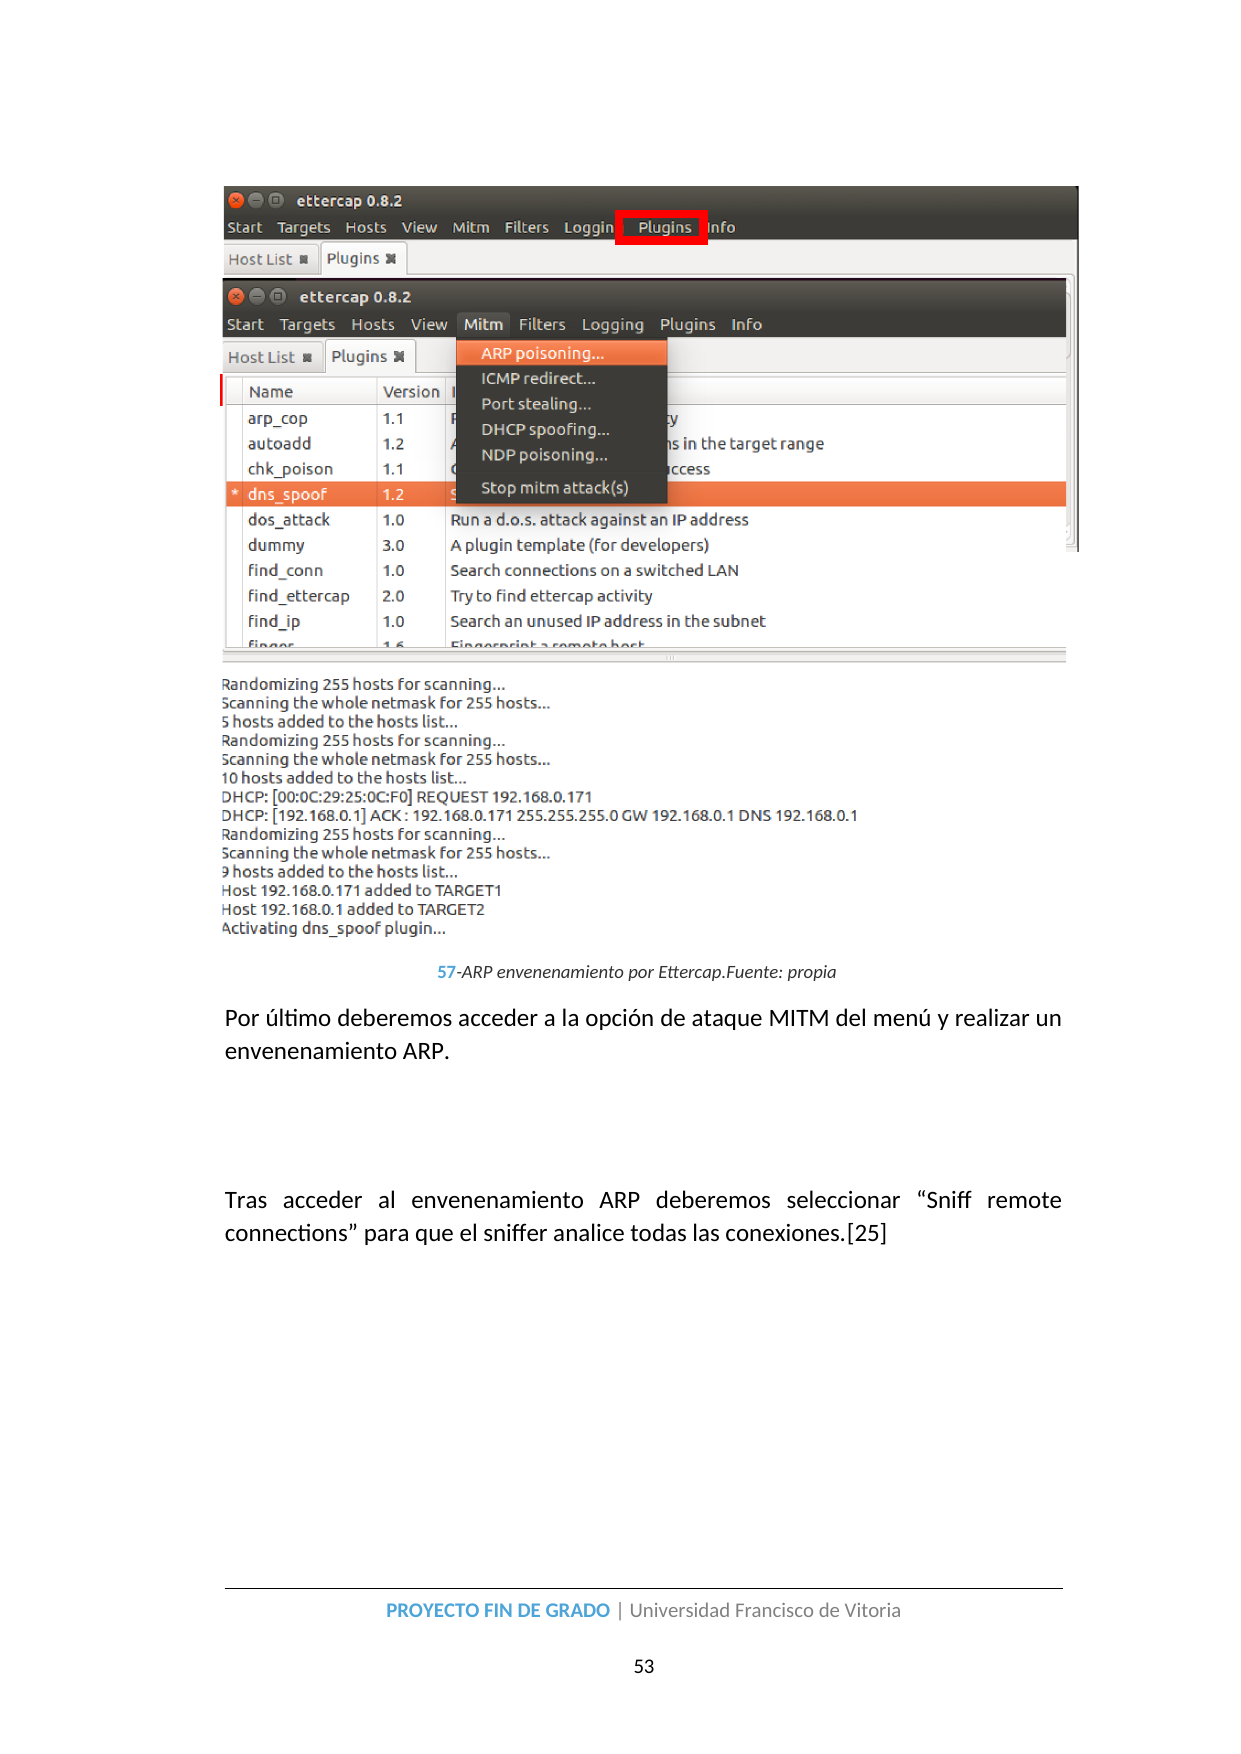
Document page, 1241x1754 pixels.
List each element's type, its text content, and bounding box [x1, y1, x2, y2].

text Tras acceder al envenenamiento ARP deberemos seleccionar “Sniff remote connections” para que el sniffer analice todas las conexiones.[25] [224, 1184, 1063, 1247]
text Por último deberemos acceder a la opción de ataque MITM del menú y realizar un envenenamiento ARP. [224, 939, 1063, 1066]
picture [222, 186, 1079, 939]
